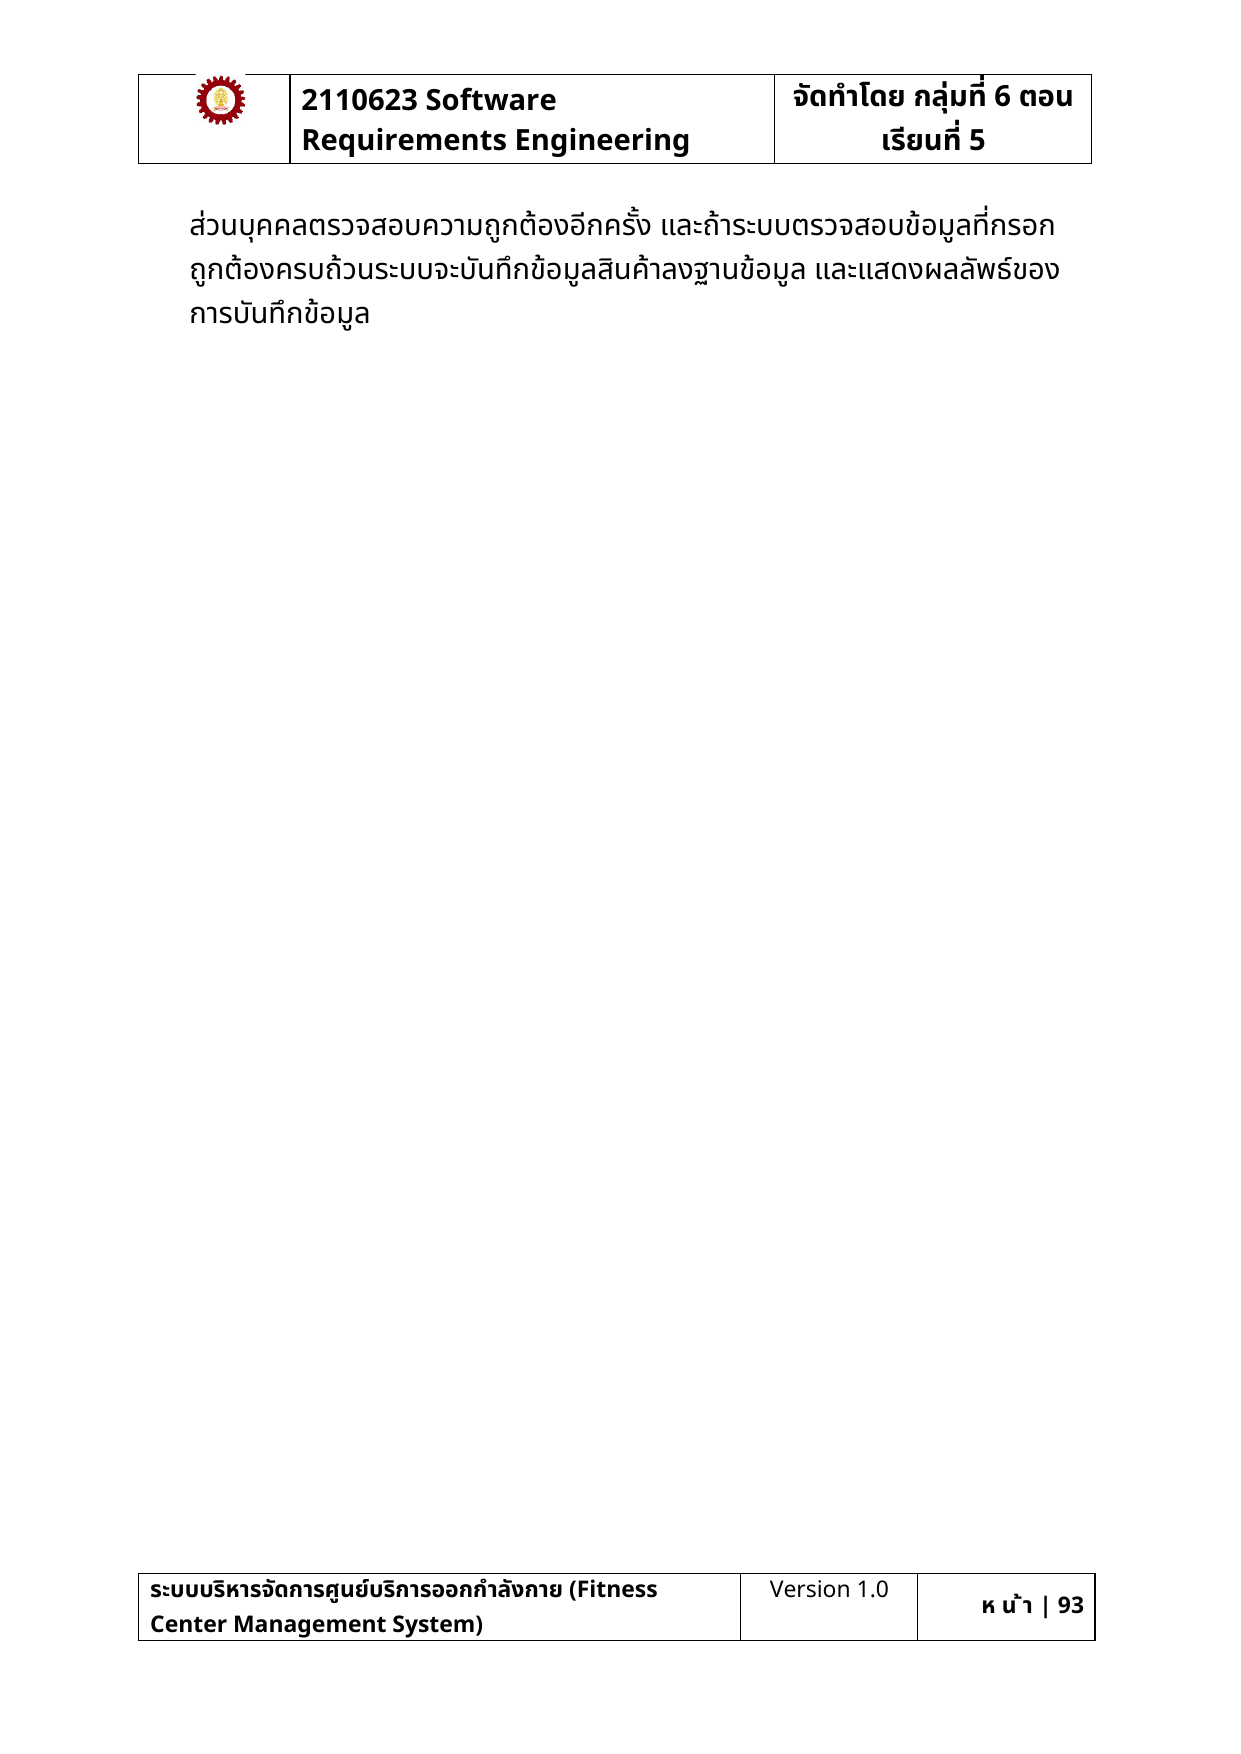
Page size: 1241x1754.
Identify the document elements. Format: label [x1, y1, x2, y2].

picture [195, 74, 246, 125]
list [189, 204, 1090, 336]
